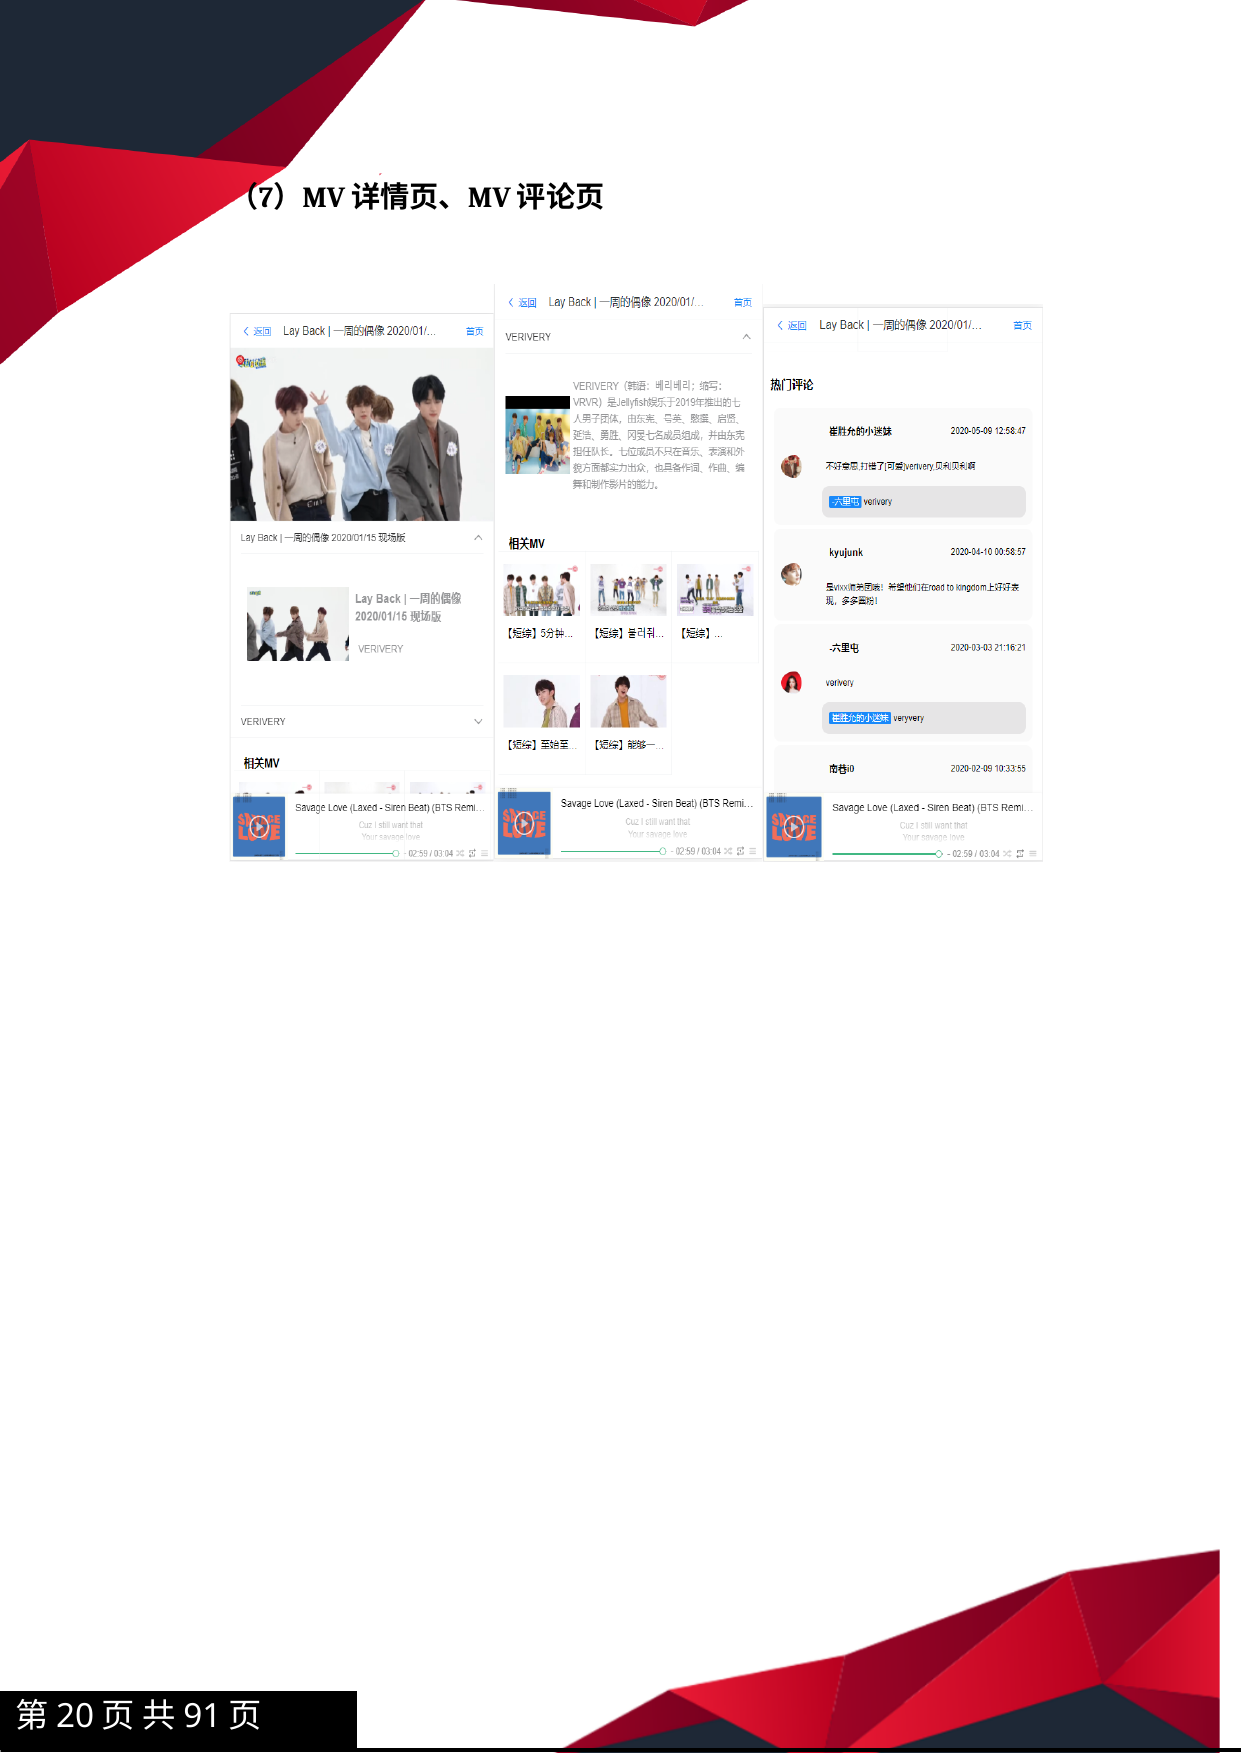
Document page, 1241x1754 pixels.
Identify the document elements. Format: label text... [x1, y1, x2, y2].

subtitle MV详情页、MV评论页 [187, 162, 1053, 227]
picture [0, 0, 1043, 862]
picture [0, 1488, 1241, 1753]
